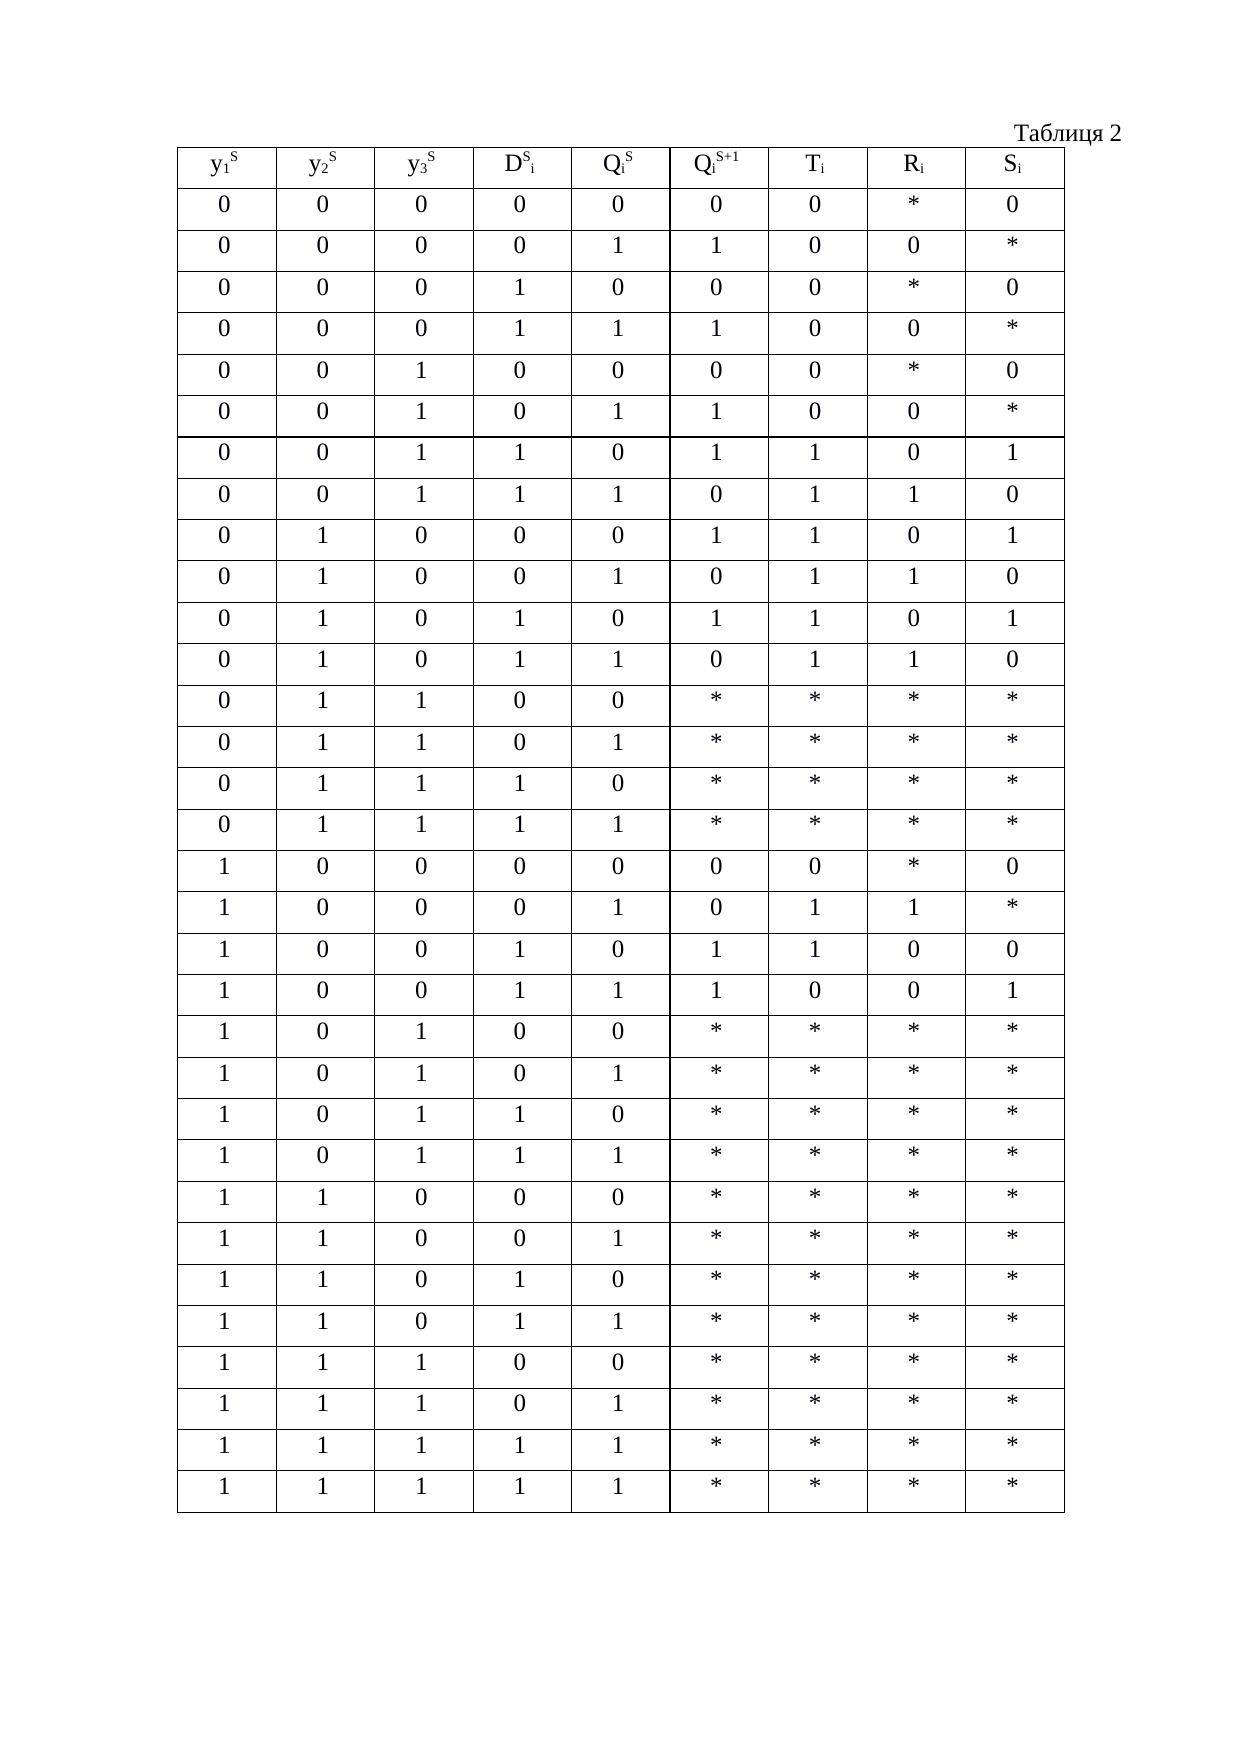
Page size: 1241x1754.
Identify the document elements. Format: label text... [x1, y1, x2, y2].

table_cell * [966, 1099, 1064, 1139]
table_cell 1 [868, 644, 965, 684]
table_cell 0 [178, 479, 276, 519]
table_cell 1 [572, 1430, 669, 1470]
table_cell * [671, 1182, 768, 1222]
table_cell 0 [474, 1016, 571, 1057]
table_cell * [868, 768, 965, 808]
table_cell * [769, 1430, 867, 1470]
text Таблиця 2 [118, 118, 1122, 147]
table_cell * [769, 1058, 867, 1098]
table_cell 1 [277, 1306, 374, 1346]
table_cell 0 [769, 851, 867, 891]
table_cell * [671, 810, 768, 850]
table_cell * [868, 1265, 965, 1305]
table_cell 0 [769, 355, 867, 395]
table_cell 1 [474, 810, 571, 850]
table_cell * [868, 1099, 965, 1139]
table_cell 1 [178, 1058, 276, 1098]
table_cell * [868, 1016, 965, 1057]
table_cell 1 [474, 934, 571, 974]
table_cell * [671, 1140, 768, 1181]
table_cell * [868, 1389, 965, 1429]
table_cell 1 [178, 1430, 276, 1470]
table_cell 0 [178, 644, 276, 684]
table_cell * [671, 1471, 768, 1512]
table_cell 1 [474, 313, 571, 354]
table_cell 1 [178, 851, 276, 891]
table_cell 1 [769, 892, 867, 933]
table_cell 1 [375, 438, 473, 478]
table_cell 1 [572, 1471, 669, 1512]
table_cell 0 [375, 1265, 473, 1305]
table_cell 0 [671, 851, 768, 891]
table_cell 0 [277, 1058, 374, 1098]
table_cell 1 [474, 272, 571, 312]
table_cell 0 [868, 975, 965, 1015]
table_cell * [868, 851, 965, 891]
table_cell * [671, 1223, 768, 1263]
table_cell 1 [277, 1471, 374, 1512]
table_cell 1 [769, 644, 867, 684]
table_cell * [868, 1471, 965, 1512]
table_cell 0 [178, 768, 276, 808]
table_cell * [966, 313, 1064, 354]
table_cell * [966, 1265, 1064, 1305]
table_cell 1 [178, 1347, 276, 1387]
table_cell 0 [868, 231, 965, 271]
table_cell 0 [671, 355, 768, 395]
table_cell * [671, 1347, 768, 1387]
table_cell 0 [769, 231, 867, 271]
table_cell 0 [178, 603, 276, 643]
table_cell 1 [375, 1347, 473, 1387]
table_cell 1 [474, 644, 571, 684]
table_header y1S [178, 148, 276, 188]
table_cell 0 [966, 189, 1064, 229]
table_cell 0 [375, 1306, 473, 1346]
table_cell 0 [277, 355, 374, 395]
table_cell 0 [277, 272, 374, 312]
table_cell 1 [671, 438, 768, 478]
table_cell 1 [178, 1016, 276, 1057]
table_cell 0 [671, 644, 768, 684]
table_cell 0 [277, 479, 374, 519]
table_cell 1 [178, 1182, 276, 1222]
table_cell 1 [375, 479, 473, 519]
table_cell * [769, 1265, 867, 1305]
table_header y3S [375, 148, 473, 188]
table_cell 1 [572, 1058, 669, 1098]
table_cell 0 [474, 231, 571, 271]
table_cell 0 [474, 1058, 571, 1098]
table_cell 1 [277, 1182, 374, 1222]
table_cell * [671, 768, 768, 808]
table_cell 1 [375, 1099, 473, 1139]
table_cell 0 [277, 1140, 374, 1181]
table_cell * [868, 272, 965, 312]
table_cell 0 [178, 313, 276, 354]
table_cell 1 [277, 603, 374, 643]
table_cell * [671, 1306, 768, 1346]
table_cell 0 [375, 313, 473, 354]
table_cell 1 [375, 1389, 473, 1429]
table_cell 0 [474, 727, 571, 767]
table_cell 0 [671, 892, 768, 933]
table_cell 0 [375, 644, 473, 684]
table_cell * [868, 1223, 965, 1263]
table_header Rі [868, 148, 965, 188]
table_cell 1 [769, 479, 867, 519]
table_cell 1 [671, 975, 768, 1015]
table_cell * [966, 686, 1064, 726]
table_cell * [671, 1099, 768, 1139]
table_cell 1 [966, 438, 1064, 478]
table_cell 1 [277, 1265, 374, 1305]
table_cell 1 [474, 438, 571, 478]
table_cell 1 [178, 975, 276, 1015]
table_cell 0 [671, 272, 768, 312]
table_header Sі [966, 148, 1064, 188]
table_cell 0 [966, 851, 1064, 891]
table_cell 1 [671, 231, 768, 271]
table_header y2S [277, 148, 374, 188]
table_cell 1 [671, 934, 768, 974]
table_cell 0 [671, 561, 768, 602]
table_cell 1 [474, 603, 571, 643]
table_cell 1 [277, 644, 374, 684]
table_cell 1 [375, 768, 473, 808]
table_cell 0 [375, 851, 473, 891]
table_cell 0 [572, 768, 669, 808]
table_cell * [868, 1140, 965, 1181]
table_cell * [966, 727, 1064, 767]
table_cell * [868, 1430, 965, 1470]
table_cell 0 [868, 520, 965, 560]
table_cell 1 [868, 892, 965, 933]
table_cell 0 [572, 272, 669, 312]
table_cell * [966, 1430, 1064, 1470]
table_cell * [966, 1223, 1064, 1263]
table_cell 0 [572, 851, 669, 891]
table_cell * [769, 1099, 867, 1139]
table_cell 0 [474, 1347, 571, 1387]
table_cell * [671, 686, 768, 726]
table_cell 0 [474, 1223, 571, 1263]
table_cell 1 [375, 1471, 473, 1512]
table_cell 0 [474, 851, 571, 891]
table_cell 0 [966, 934, 1064, 974]
table_cell 0 [671, 189, 768, 229]
table_cell * [966, 1347, 1064, 1387]
table_cell 1 [671, 520, 768, 560]
table_cell 0 [375, 520, 473, 560]
table_cell * [868, 1058, 965, 1098]
table_cell 0 [178, 231, 276, 271]
table_cell 0 [572, 686, 669, 726]
table_cell * [868, 1182, 965, 1222]
table_cell 0 [375, 1223, 473, 1263]
table_cell 0 [277, 1099, 374, 1139]
table_cell 0 [868, 603, 965, 643]
table_cell 0 [375, 1182, 473, 1222]
table_cell 1 [277, 1389, 374, 1429]
table_cell 0 [769, 396, 867, 436]
table_cell 0 [375, 603, 473, 643]
table_cell 0 [769, 189, 867, 229]
table_cell 0 [572, 189, 669, 229]
table_cell * [966, 1182, 1064, 1222]
table_cell 1 [178, 1140, 276, 1181]
table_cell 1 [572, 1140, 669, 1181]
table_cell 0 [178, 686, 276, 726]
table_cell 0 [769, 272, 867, 312]
table_cell 0 [474, 189, 571, 229]
table_cell 0 [572, 934, 669, 974]
table_cell 0 [769, 313, 867, 354]
table_cell * [671, 727, 768, 767]
table_cell 0 [572, 1182, 669, 1222]
table_cell 0 [178, 727, 276, 767]
table_cell 1 [868, 479, 965, 519]
table_cell 0 [868, 438, 965, 478]
table_cell 0 [572, 1016, 669, 1057]
table_cell 1 [375, 1058, 473, 1098]
table_cell 0 [966, 355, 1064, 395]
table_cell * [966, 1389, 1064, 1429]
table_cell 1 [474, 479, 571, 519]
table_cell 1 [178, 1099, 276, 1139]
table_cell 0 [277, 934, 374, 974]
table_cell 0 [572, 438, 669, 478]
table_cell 0 [572, 355, 669, 395]
table_cell 0 [769, 975, 867, 1015]
table_cell * [868, 686, 965, 726]
table_cell 0 [474, 686, 571, 726]
table_cell * [966, 892, 1064, 933]
table_cell 1 [572, 1306, 669, 1346]
table_cell 1 [572, 810, 669, 850]
table_cell 1 [375, 1140, 473, 1181]
table_header QіS+1 [671, 148, 768, 188]
table_cell 1 [375, 1430, 473, 1470]
table_cell * [966, 1016, 1064, 1057]
table_cell 0 [178, 438, 276, 478]
table_cell 1 [277, 686, 374, 726]
table_cell 1 [474, 975, 571, 1015]
table_cell 0 [178, 355, 276, 395]
table_cell 1 [572, 561, 669, 602]
table_cell 0 [178, 520, 276, 560]
table_cell 0 [277, 313, 374, 354]
table_cell 0 [671, 479, 768, 519]
table_cell * [769, 1140, 867, 1181]
table_cell * [671, 1058, 768, 1098]
table_cell * [868, 810, 965, 850]
table_cell 1 [868, 561, 965, 602]
table_cell 1 [474, 1430, 571, 1470]
table_cell * [868, 727, 965, 767]
table_cell * [966, 231, 1064, 271]
table_header DSi [474, 148, 571, 188]
table_cell 1 [769, 520, 867, 560]
table_cell 1 [474, 768, 571, 808]
table_cell * [671, 1016, 768, 1057]
table_cell 1 [572, 1223, 669, 1263]
table_cell * [868, 355, 965, 395]
table_cell * [868, 1347, 965, 1387]
table_cell 1 [572, 479, 669, 519]
table_cell * [769, 1306, 867, 1346]
table_cell 1 [277, 768, 374, 808]
table_cell 1 [474, 1099, 571, 1139]
table_cell * [966, 1306, 1064, 1346]
table_cell 0 [572, 603, 669, 643]
table_cell 1 [671, 396, 768, 436]
table_cell * [868, 189, 965, 229]
table_cell 0 [277, 851, 374, 891]
table_cell 1 [572, 727, 669, 767]
table_cell 1 [769, 561, 867, 602]
table_cell * [671, 1389, 768, 1429]
table_cell 0 [868, 313, 965, 354]
table_cell 0 [375, 975, 473, 1015]
table_cell 0 [474, 1182, 571, 1222]
table_cell 0 [966, 561, 1064, 602]
table_cell * [769, 1347, 867, 1387]
table_cell 1 [572, 644, 669, 684]
table_cell * [769, 1471, 867, 1512]
table_cell 1 [375, 355, 473, 395]
table_cell * [966, 810, 1064, 850]
table_cell 1 [277, 1223, 374, 1263]
table_cell 1 [572, 231, 669, 271]
table_cell 1 [178, 892, 276, 933]
table_cell * [671, 1430, 768, 1470]
table_cell 0 [375, 892, 473, 933]
table_cell 1 [277, 520, 374, 560]
table_cell 0 [178, 561, 276, 602]
table_cell 0 [375, 231, 473, 271]
table_cell 0 [474, 520, 571, 560]
table_cell 1 [277, 1430, 374, 1470]
table_cell 1 [671, 313, 768, 354]
table_cell * [769, 1389, 867, 1429]
table_cell * [966, 1471, 1064, 1512]
table_cell * [769, 686, 867, 726]
table_cell 0 [277, 1016, 374, 1057]
table_cell 0 [277, 231, 374, 271]
table_cell 1 [769, 603, 867, 643]
table_cell 0 [474, 355, 571, 395]
table_cell 0 [178, 810, 276, 850]
table_cell 0 [474, 1389, 571, 1429]
table_header QiS [572, 148, 669, 188]
table_cell 1 [277, 1347, 374, 1387]
table_cell 1 [572, 313, 669, 354]
table_cell 1 [966, 975, 1064, 1015]
table_cell 0 [277, 438, 374, 478]
table_cell 1 [671, 603, 768, 643]
table_cell 0 [572, 1099, 669, 1139]
table_cell 0 [474, 396, 571, 436]
table_cell 0 [572, 520, 669, 560]
table_cell 0 [375, 934, 473, 974]
table_cell 0 [178, 189, 276, 229]
table_cell 1 [572, 975, 669, 1015]
table_cell * [769, 768, 867, 808]
table_cell * [671, 1265, 768, 1305]
table_cell 0 [966, 272, 1064, 312]
table_cell 1 [375, 810, 473, 850]
table_cell 0 [966, 644, 1064, 684]
table_cell 1 [178, 1306, 276, 1346]
table_cell 1 [375, 1016, 473, 1057]
table_cell * [769, 1016, 867, 1057]
table_cell 1 [178, 1223, 276, 1263]
table_cell 1 [474, 1306, 571, 1346]
table_cell 1 [966, 520, 1064, 560]
table_cell * [769, 727, 867, 767]
table_cell * [966, 1140, 1064, 1181]
table_cell 0 [572, 1347, 669, 1387]
table_cell 1 [178, 1389, 276, 1429]
table_cell 0 [277, 892, 374, 933]
table_cell 1 [769, 438, 867, 478]
table_cell 0 [178, 396, 276, 436]
table_cell 0 [868, 396, 965, 436]
table_cell 1 [769, 934, 867, 974]
table_cell * [966, 1058, 1064, 1098]
table_cell 0 [572, 1265, 669, 1305]
table_cell * [769, 1223, 867, 1263]
table_cell 1 [277, 727, 374, 767]
table_cell 0 [375, 561, 473, 602]
table_cell 1 [375, 727, 473, 767]
table_header Tі [769, 148, 867, 188]
table_cell 0 [277, 396, 374, 436]
table_cell 1 [474, 1140, 571, 1181]
table_cell 1 [572, 892, 669, 933]
table_cell 1 [474, 1265, 571, 1305]
table_cell 0 [375, 272, 473, 312]
table_cell 1 [572, 1389, 669, 1429]
table_cell 1 [277, 561, 374, 602]
table_cell 1 [966, 603, 1064, 643]
table_cell 1 [572, 396, 669, 436]
table_cell 0 [868, 934, 965, 974]
table_cell 0 [277, 189, 374, 229]
table_cell 1 [178, 1471, 276, 1512]
table_cell 1 [277, 810, 374, 850]
table_cell 0 [966, 479, 1064, 519]
table_cell * [868, 1306, 965, 1346]
table_cell * [966, 396, 1064, 436]
table_cell 0 [178, 272, 276, 312]
table_cell 1 [178, 934, 276, 974]
table_cell * [769, 1182, 867, 1222]
table_cell 1 [375, 396, 473, 436]
table_cell 1 [178, 1265, 276, 1305]
table_cell 0 [375, 189, 473, 229]
table_cell 1 [474, 1471, 571, 1512]
table_cell * [966, 768, 1064, 808]
table_cell 0 [277, 975, 374, 1015]
table_cell 0 [474, 561, 571, 602]
table_cell 0 [474, 892, 571, 933]
table_cell 1 [375, 686, 473, 726]
table_cell * [769, 810, 867, 850]
